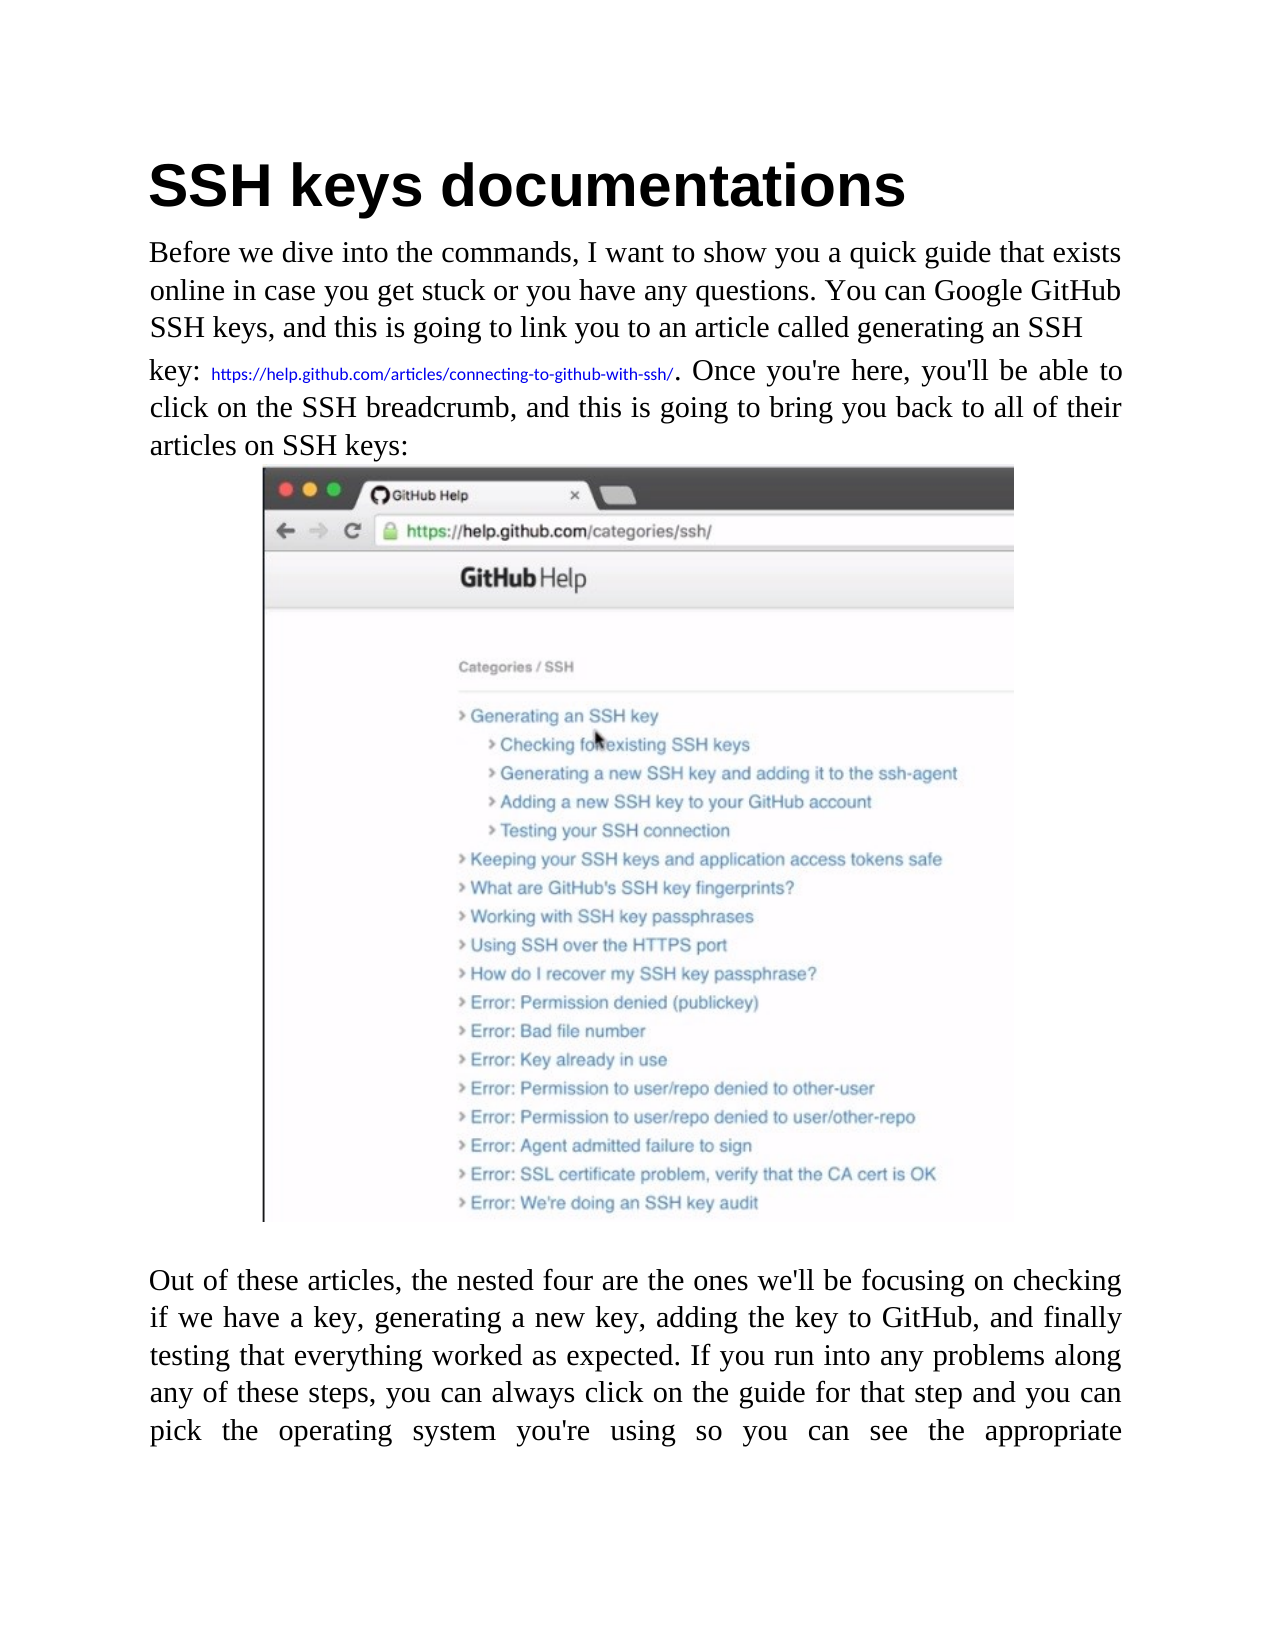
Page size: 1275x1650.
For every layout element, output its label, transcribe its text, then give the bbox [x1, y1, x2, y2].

picture [262, 464, 1014, 1222]
text SSH keys documentations [148, 150, 1125, 219]
text key: https://help.github.com/articles/connecting-to-github-with-ssh/. Once you're here, you'll be able to click on the SSH breadcrumb, and this is going to bring you back to all of their articles on SSH keys: [148, 352, 1123, 462]
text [148, 1262, 1123, 1447]
text Before we dive into the commands, I want to show you a quick guide that exists online in case you get stuck or you have any questions. You can Google GitHub SSH keys, and this is going to link you to an article called generating an SSH [148, 235, 1123, 344]
